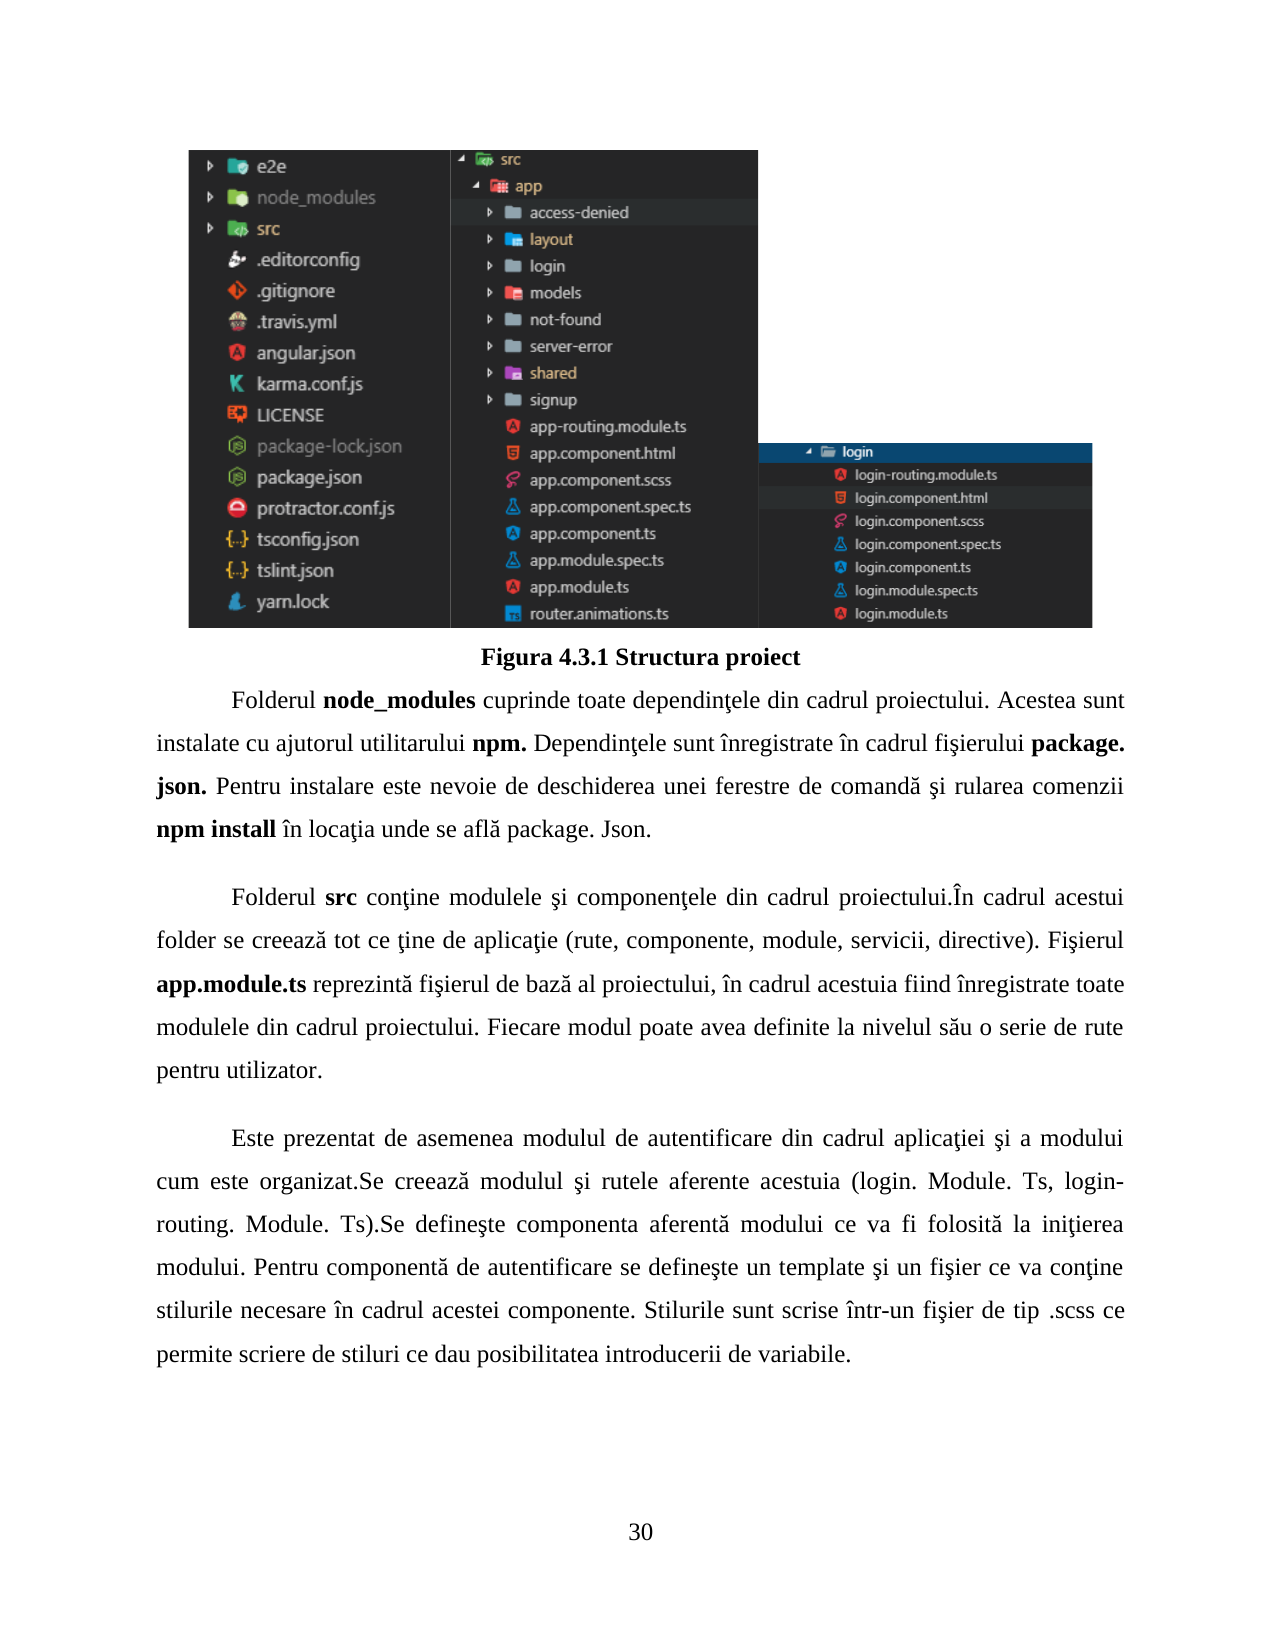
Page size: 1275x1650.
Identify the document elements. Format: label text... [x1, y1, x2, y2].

text Folderul src conţine modulele şi componenţele din cadrul proiectului.În cadrul acestui folder se creează tot ce ţine de aplicaţie (rute, componente, module, servicii, directive). Fişierul app.module.ts reprezintă fişierul de bază al proiectului, în cadrul acestuia fiind înregistrate toate modulele din cadrul proiectului. Fiecare modul poate avea definite la nivelul său o serie de rute pentru utilizator. [156, 882, 1125, 1084]
picture [188, 150, 1093, 628]
text Figura 4.3.1 Structura proiect [156, 642, 1125, 671]
text Folderul node_modules cuprinde toate dependinţele din cadrul proiectului. Acestea sunt instalate cu ajutorul utilitarului npm. Dependinţele sunt înregistrate în cadrul fişierului package. json. Pentru instalare este nevoie de deschiderea unei ferestre de comandă şi rularea comenzii npm install în locaţia unde se află package. Json. [156, 685, 1125, 843]
text Este prezentat de asemenea modulul de autentificare din cadrul aplicaţiei şi a modului cum este organizat.Se creează modulul şi rutele aferente acestuia (login. Module. Ts, login-routing. Module. Ts).Se defineşte componenta aferentă modului ce va fi folosită la iniţierea modului. Pentru componentă de autentificare se defineşte un template şi un fişier ce va conţine stilurile necesare în cadrul acestei componente. Stilurile sunt scrise într-un fişier de tip .scss ce permite scriere de stiluri ce dau posibilitatea introducerii de variabile. [156, 1123, 1125, 1367]
